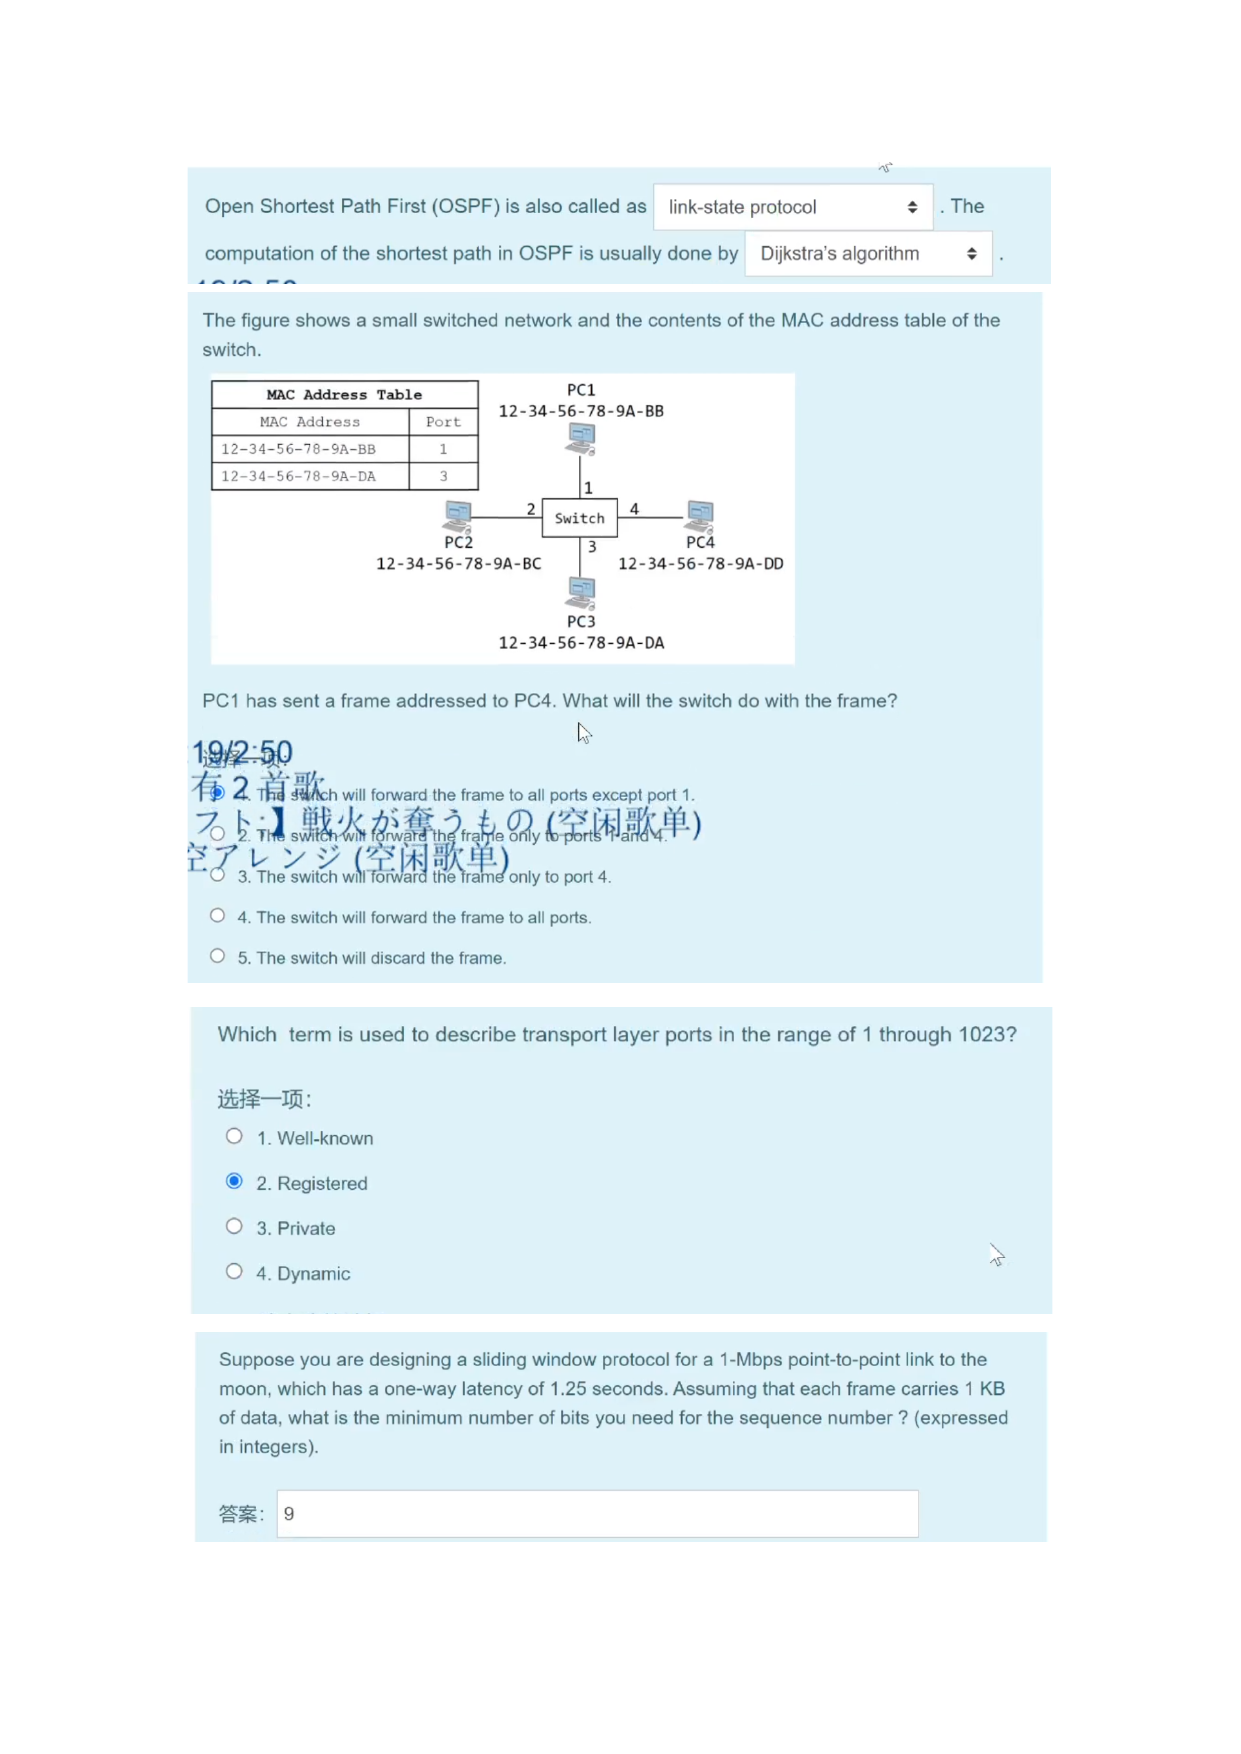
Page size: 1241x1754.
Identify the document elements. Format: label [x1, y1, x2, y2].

picture [187, 1007, 1053, 1314]
picture [187, 1332, 1052, 1542]
picture [187, 292, 1053, 983]
picture [187, 162, 1051, 284]
